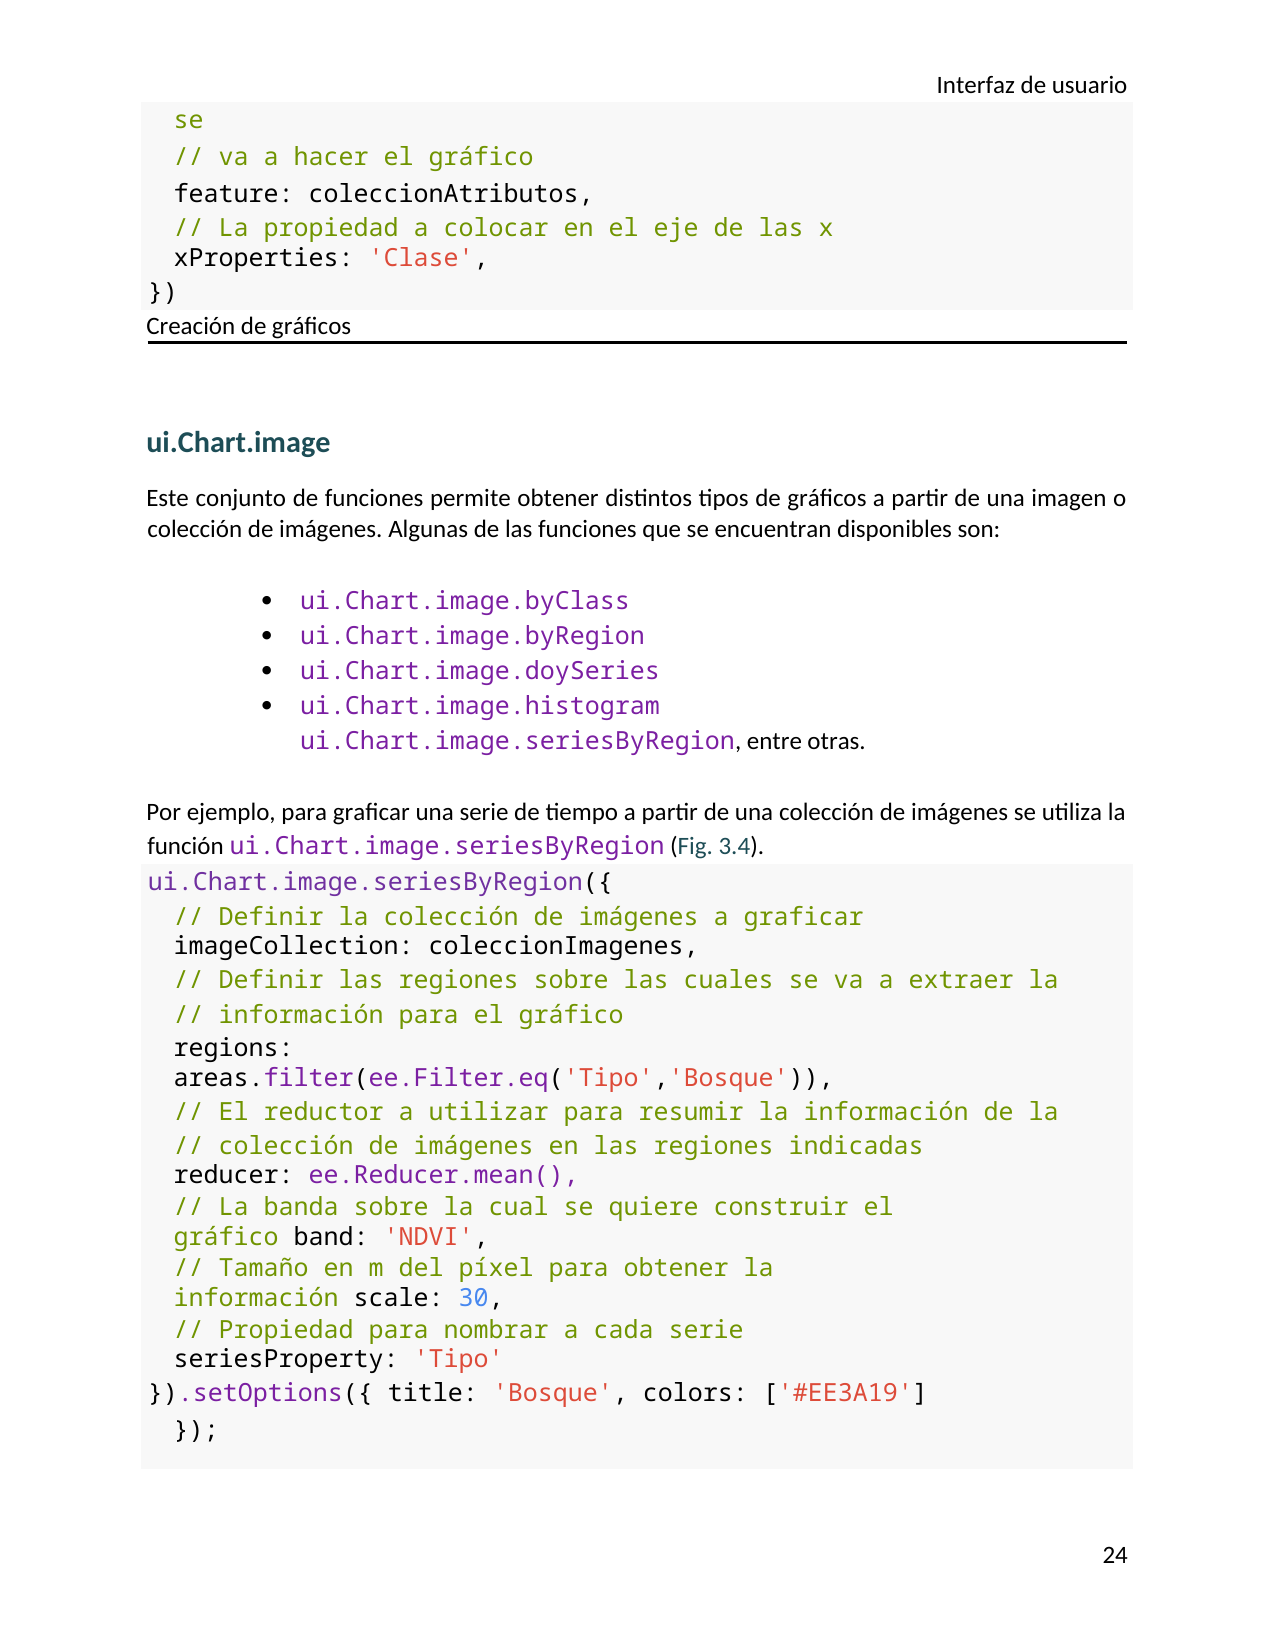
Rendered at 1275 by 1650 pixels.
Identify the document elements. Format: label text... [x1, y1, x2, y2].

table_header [141, 102, 1133, 310]
list ui.Chart.image.byRegion [262, 618, 721, 652]
list ui.Chart.image.byClass [262, 583, 721, 617]
table_header ui.Chart.image.seriesByRegion({ // Definir la colección de imágenes a graficar imageCollection: coleccionImagenes, // Definir las regiones sobre las cuales se va a extraer la // información para el gráfico regions: areas.filter(ee.Filter.eq('Tipo','Bosque')), // El reductor a utilizar para resumir la información de la // colección de imágenes en las regiones indicadas reducer: ee.Reducer.mean(), // La banda sobre la cual se quiere construir el gráfico band: 'NDVI', // Tamaño en m del píxel para obtener la información scale: 30, // Propiedad para nombrar a cada serie seriesProperty: 'Tipo' }).setOptions({ title: 'Bosque', colors: ['#EE3A19'] }); [141, 864, 1133, 1469]
list ui.Chart.image.doySeries [262, 653, 721, 687]
subtitle ui.Chart.image [146, 423, 1127, 460]
list ui.Chart.image.histogram ui.Chart.image.seriesByRegion, entre otras. [262, 688, 886, 757]
text Por ejemplo, para graficar una serie de tiempo a partir de una colección de imágenes se utiliza la función ui.Chart.image.seriesByRegion (Fig. 3.4). [146, 796, 1127, 862]
text Este conjunto de funciones permite obtener distintos tipos de gráficos a partir de una imagen o colección de imágenes. Algunas de las funciones que se encuentran disponibles son: [146, 482, 1127, 544]
text Creación de gráficos [146, 310, 1127, 341]
